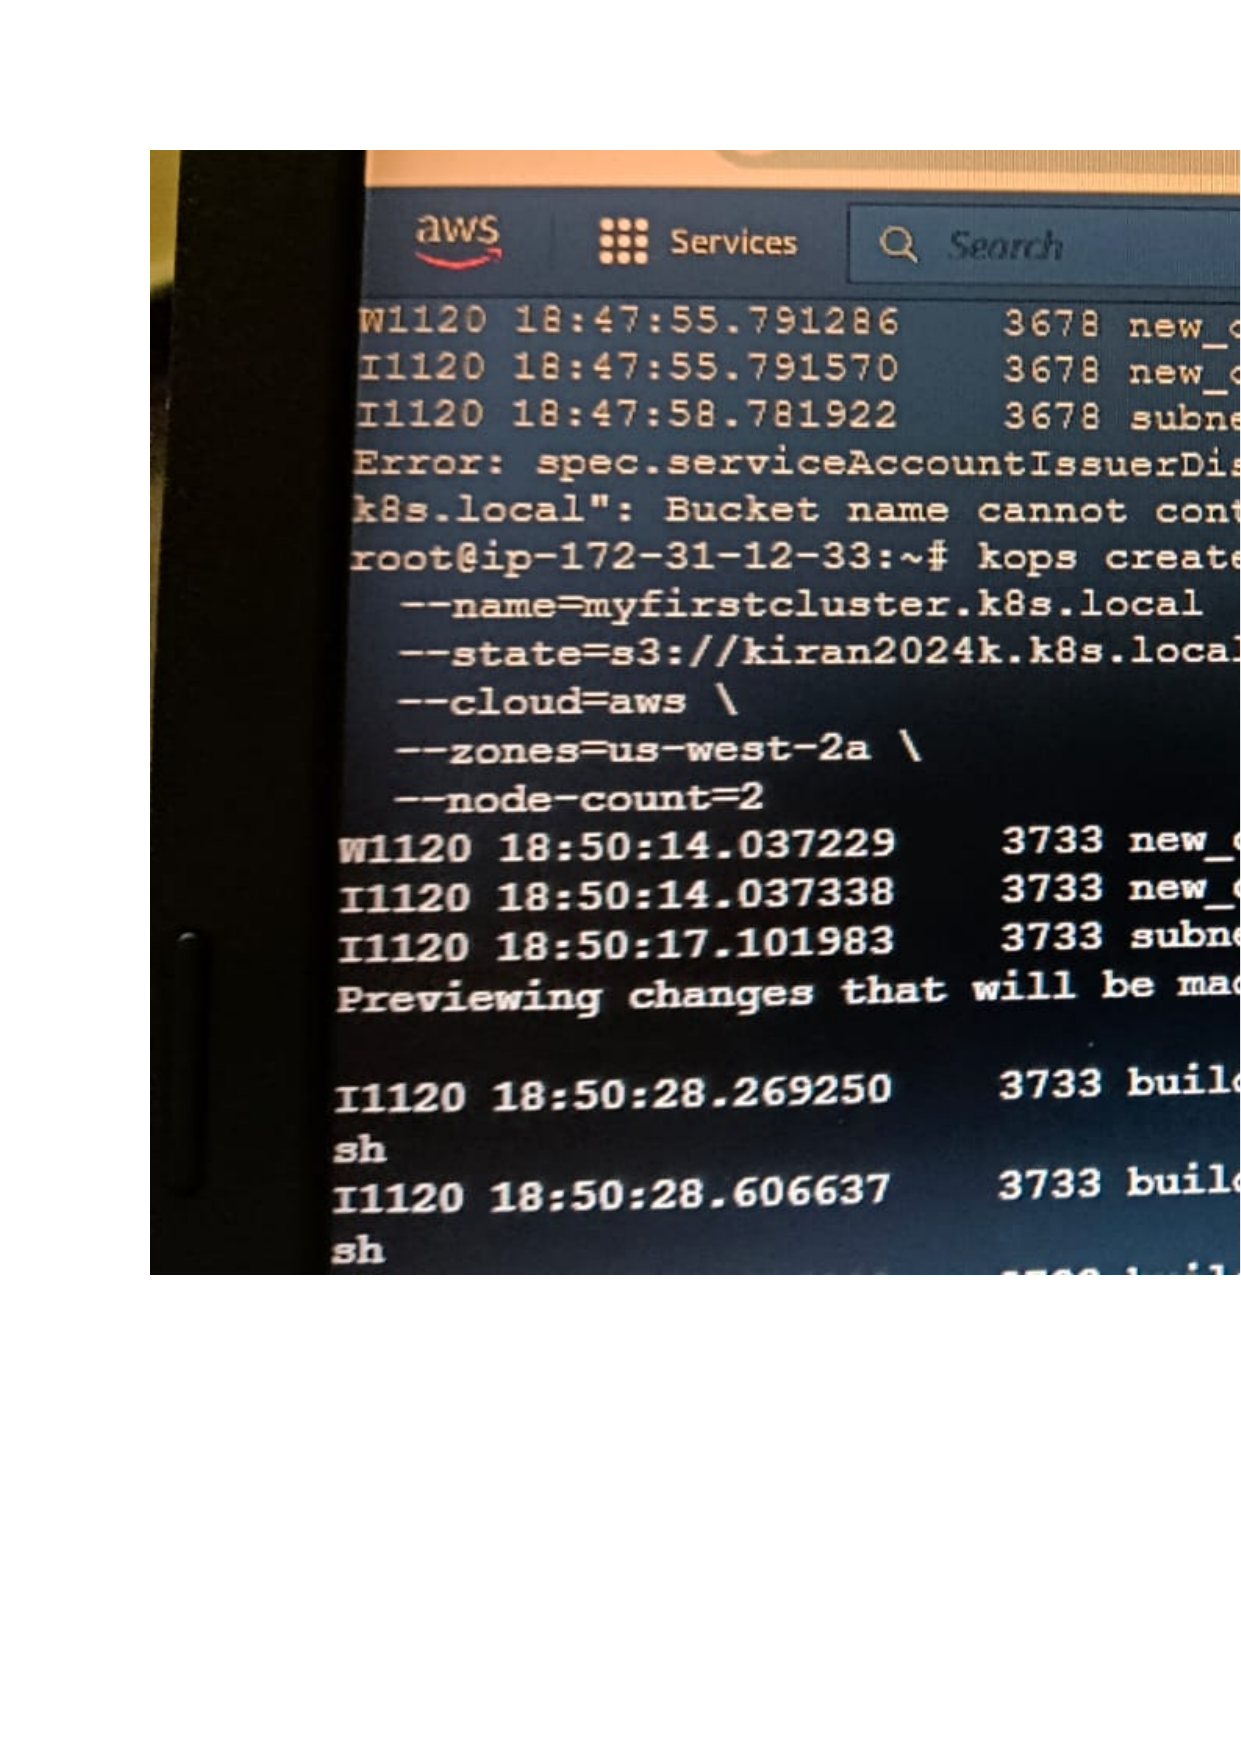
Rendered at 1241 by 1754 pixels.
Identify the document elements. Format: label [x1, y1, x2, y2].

picture [150, 150, 1241, 1275]
